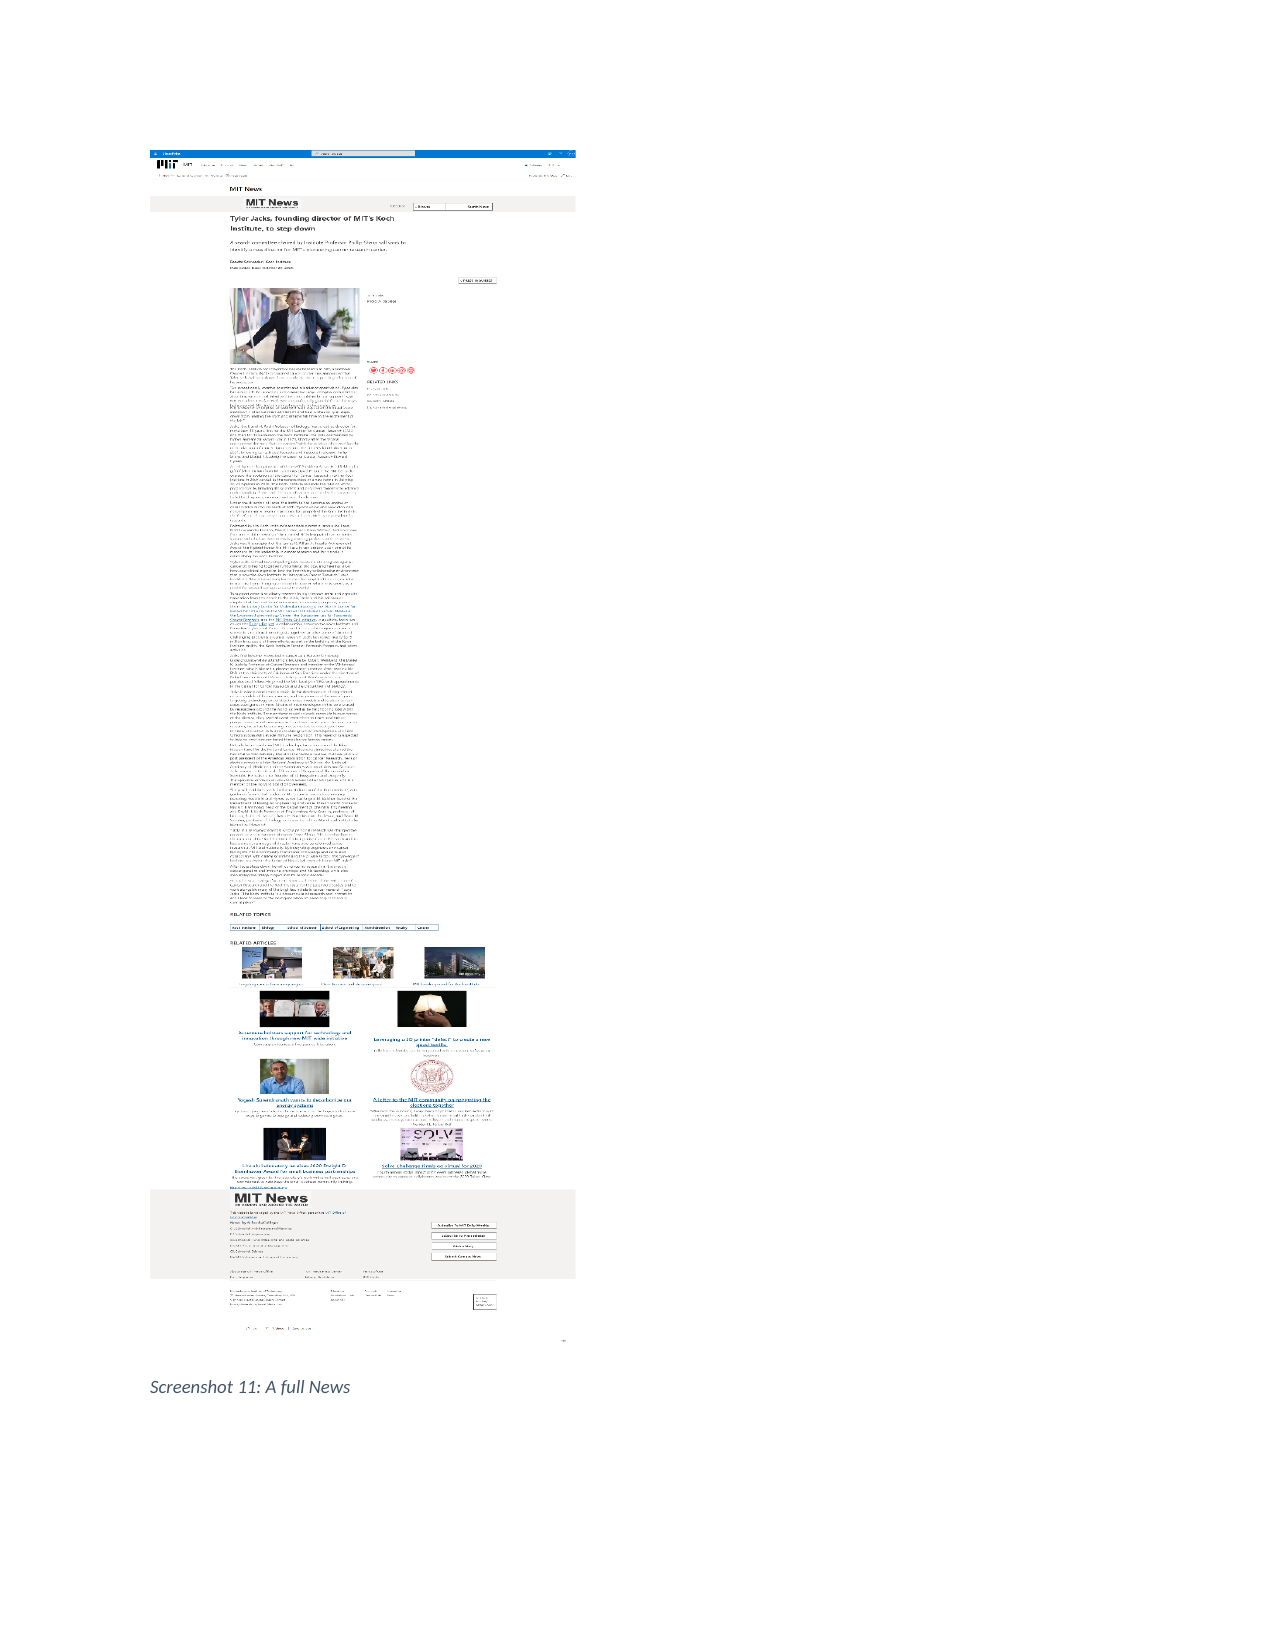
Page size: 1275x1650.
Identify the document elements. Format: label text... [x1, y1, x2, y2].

text Screenshot 11: A full News [150, 1375, 1125, 1398]
picture [150, 150, 576, 1354]
